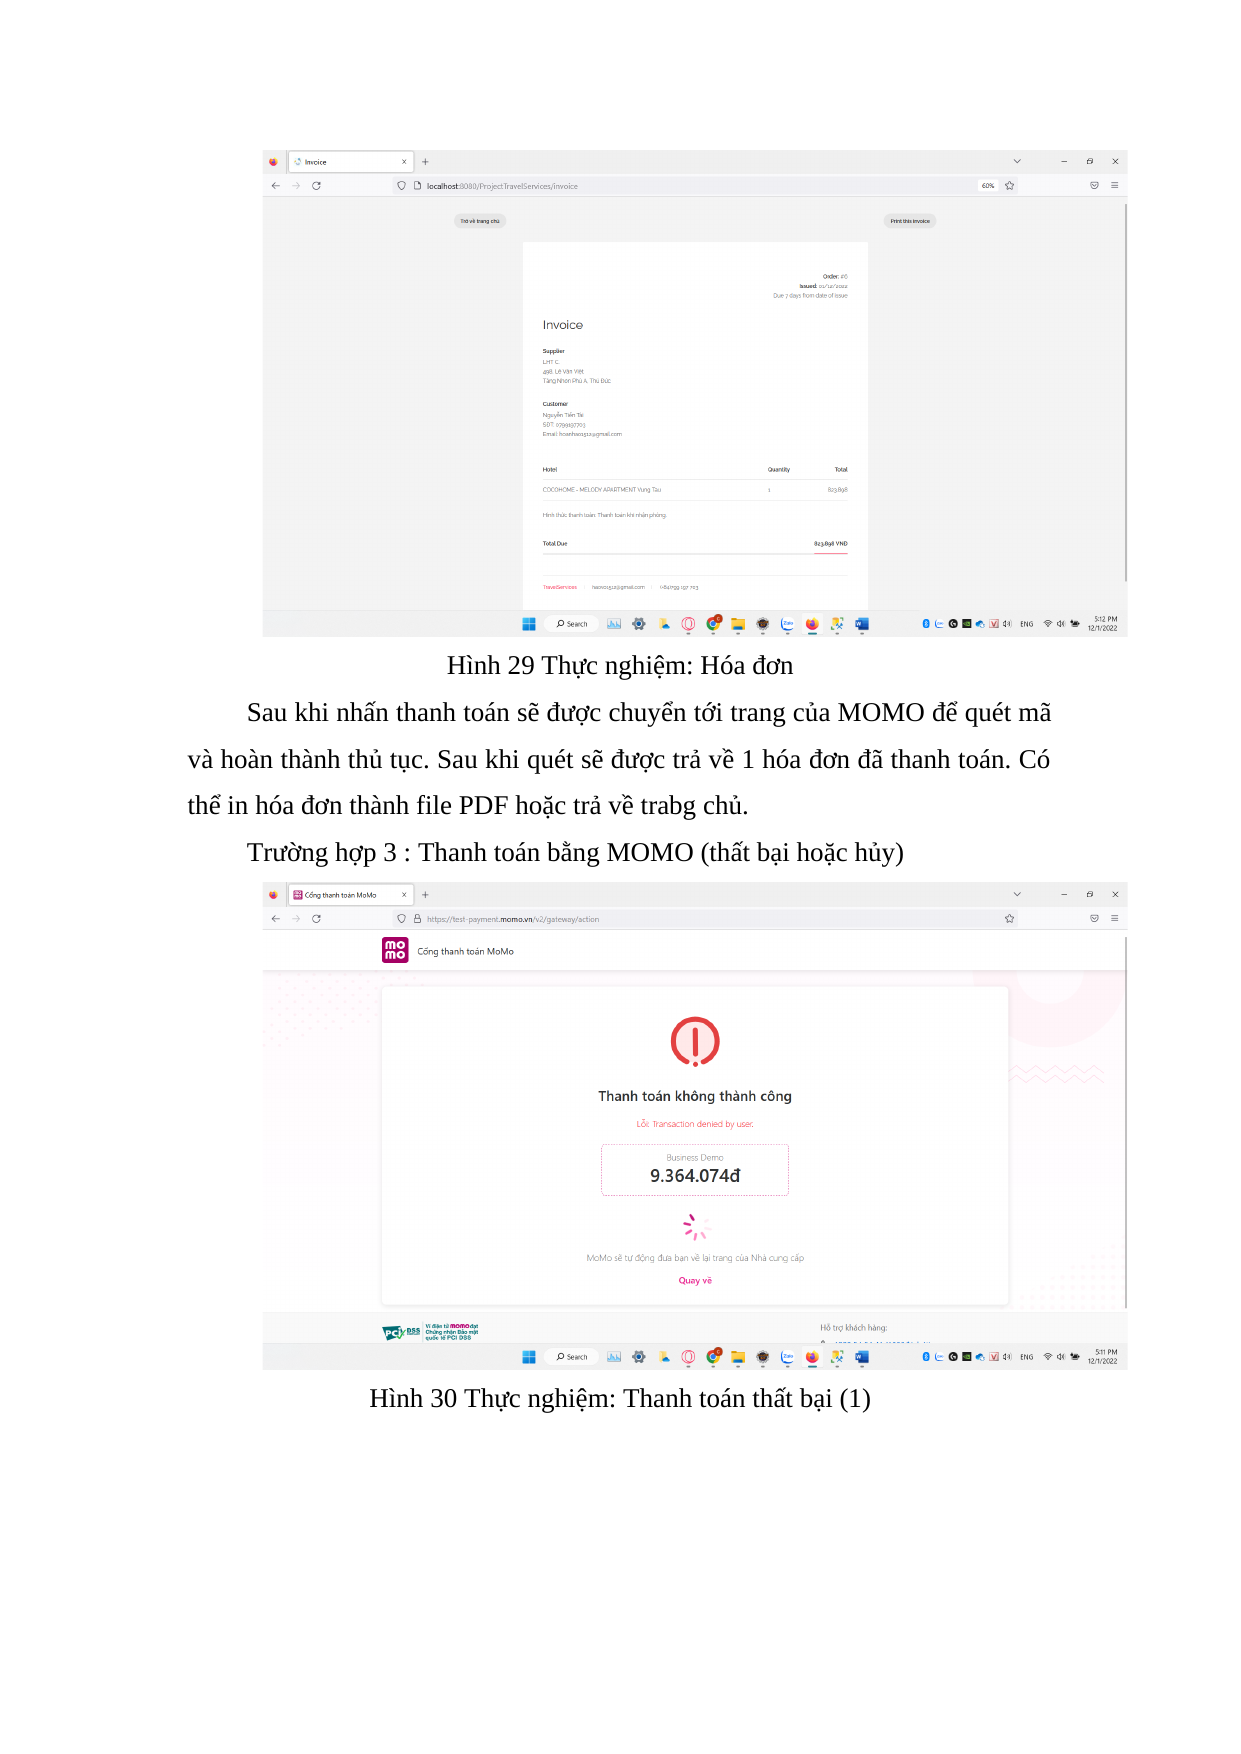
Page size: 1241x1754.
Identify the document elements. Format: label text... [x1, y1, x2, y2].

text Hình 29 Thực nghiệm: Hóa đơn [187, 649, 1053, 681]
text Sau khi nhấn thanh toán sẽ được chuyển tới trang của MOMO để quét mã và hoàn thành thủ tục. Sau khi quét sẽ được trả về 1 hóa đơn đã thanh toán. Có thể in hóa đơn thành file PDF hoặc trả về trabg chủ. [187, 696, 1053, 821]
picture [262, 150, 1128, 637]
text Hình 30 Thực nghiệm: Thanh toán thất bại (1) [187, 1382, 1053, 1413]
text Trường hợp 3 : Thanh toán bằng MOMO (thất bại hoặc hủy) [187, 836, 1053, 867]
picture [262, 882, 1128, 1370]
